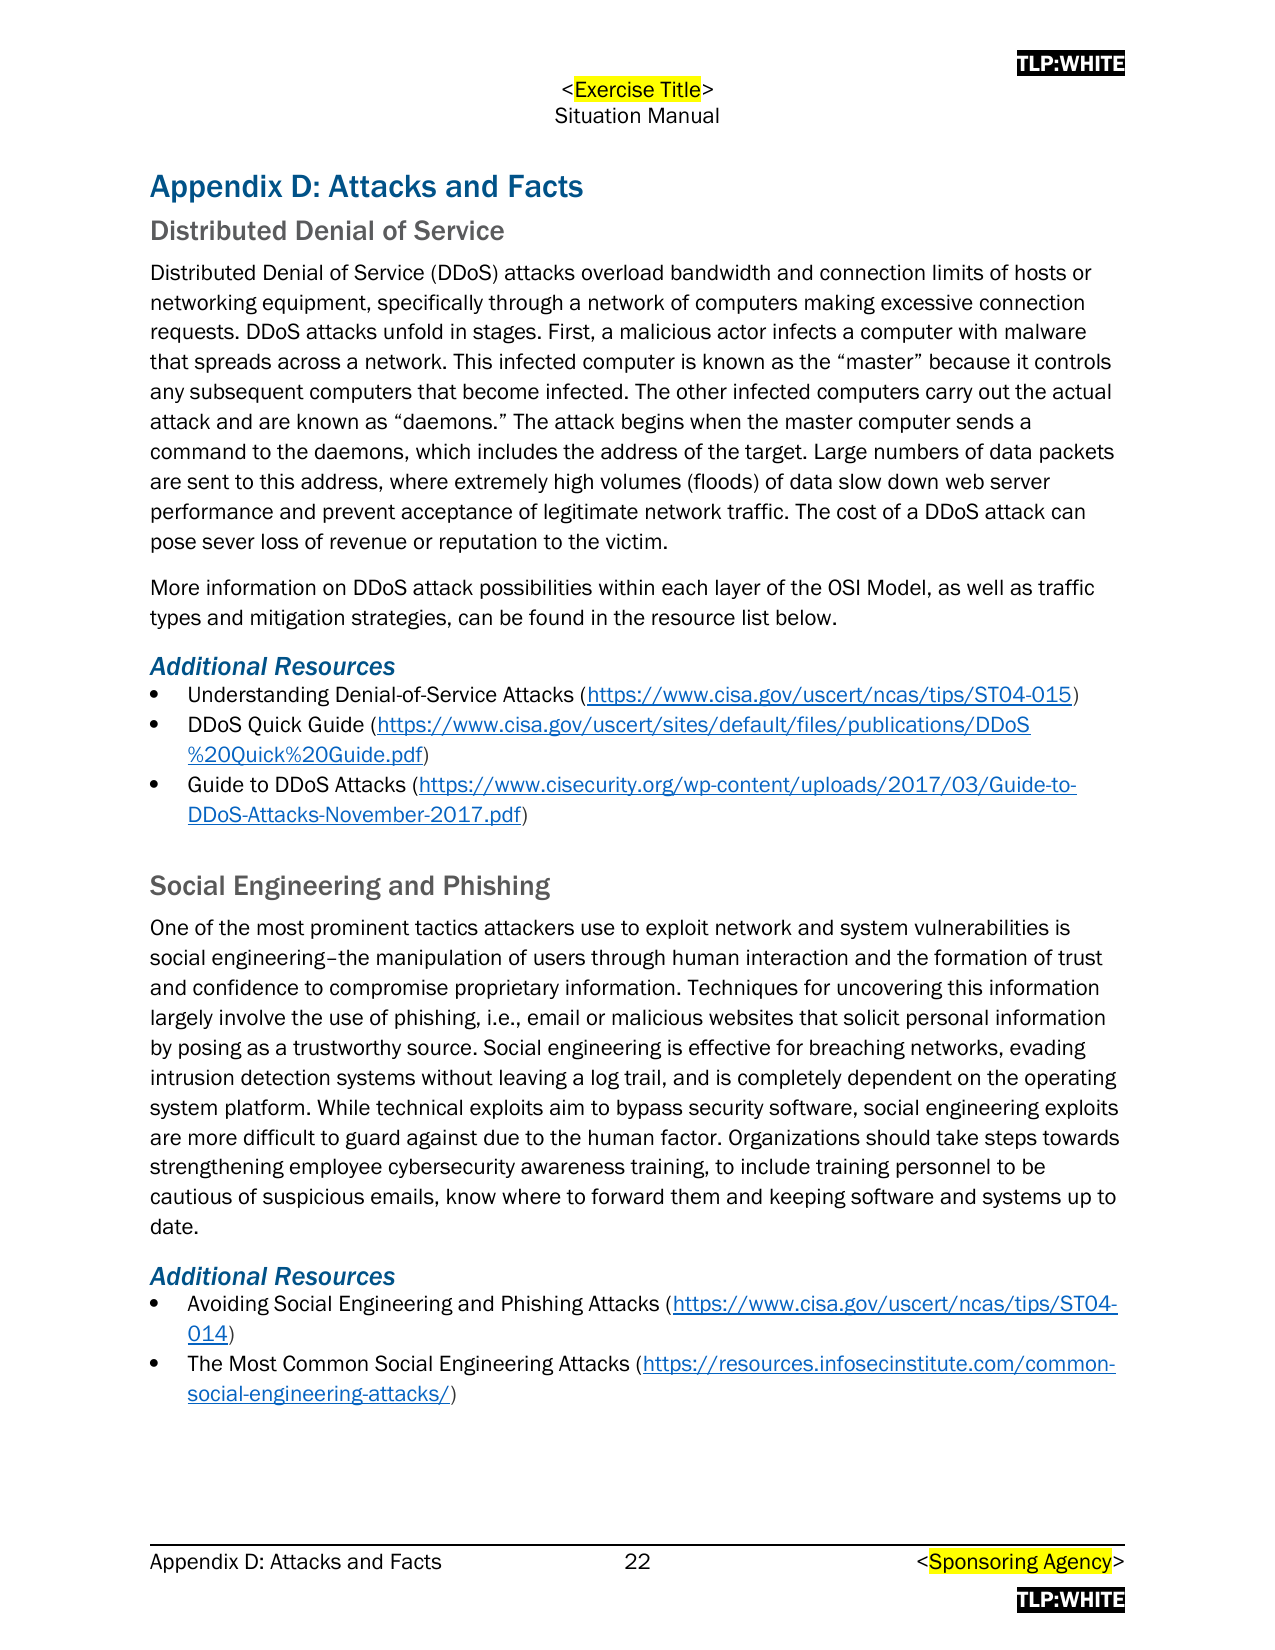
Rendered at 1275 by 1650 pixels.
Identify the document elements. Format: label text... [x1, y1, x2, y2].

list The Most Common Social Engineering Attacks (https://resources.infosecinstitute.com/common-social-engineering-attacks/) [150, 1351, 1125, 1407]
text Appendix D: Attacks and Facts [150, 167, 1125, 205]
list Guide to DDoS Attacks (https://www.cisecurity.org/wp-content/uploads/2017/03/Guide-to-DDoS-Attacks-November-2017.pdf) [150, 771, 1125, 827]
list Avoiding Social Engineering and Phishing Attacks (https://www.cisa.gov/uscert/ncas/tips/ST04-014) [150, 1291, 1125, 1347]
text Distributed Denial of Service [150, 213, 1125, 246]
text More information on DDoS attack possibilities within each layer of the OSI Model, as well as traffic types and mitigation strategies, can be found in the resource list below. [150, 574, 1125, 631]
list Understanding Denial-of-Service Attacks (https://www.cisa.gov/uscert/ncas/tips/ST04-015) [150, 682, 1125, 708]
subtitle Additional Resources [150, 651, 1125, 682]
subtitle Social Engineering and Phishing [150, 869, 1125, 902]
list DDoS Quick Guide (https://www.cisa.gov/uscert/sites/default/files/publications/DDoS%20Quick%20Guide.pdf) [150, 712, 1125, 768]
text Distributed Denial of Service (DDoS) attacks overload bandwidth and connection limits of hosts or networking equipment, specifically through a network of computers making excessive connection requests. DDoS attacks unfold in stages. First, a malicious actor infects a computer with malware that spreads across a network. This infected computer is known as the “master” because it controls any subsequent computers that become infected. The other infected computers carry out the actual attack and are known as “daemons.” The attack begins when the master computer sends a command to the daemons, which includes the address of the target. Large numbers of data packets are sent to this address, where extremely high volumes (floods) of data slow down web server performance and prevent acceptance of legitimate network traffic. The cost of a DDoS attack can pose sever loss of revenue or reputation to the victim. [150, 259, 1125, 554]
subtitle Additional Resources [150, 1260, 1125, 1291]
text One of the most prominent tactics attackers use to exploit network and system vulnerabilities is social engineering–the manipulation of users through human interaction and the formation of trust and confidence to compromise proprietary information. Techniques for uncovering this information largely involve the use of phishing, i.e., email or malicious websites that solicit personal information by posing as a trustworthy source. Social engineering is effective for breaching networks, evading intrusion detection systems without leaving a log trail, and is completely dependent on the operating system platform. While technical exploits aim to bypass security software, social engineering exploits are more difficult to guard against due to the human factor. Organizations should take steps towards strengthening employee cybersecurity awareness training, to include training personnel to be cautious of suspicious emails, know where to forward them and keeping software and systems up to date. [150, 914, 1125, 1239]
